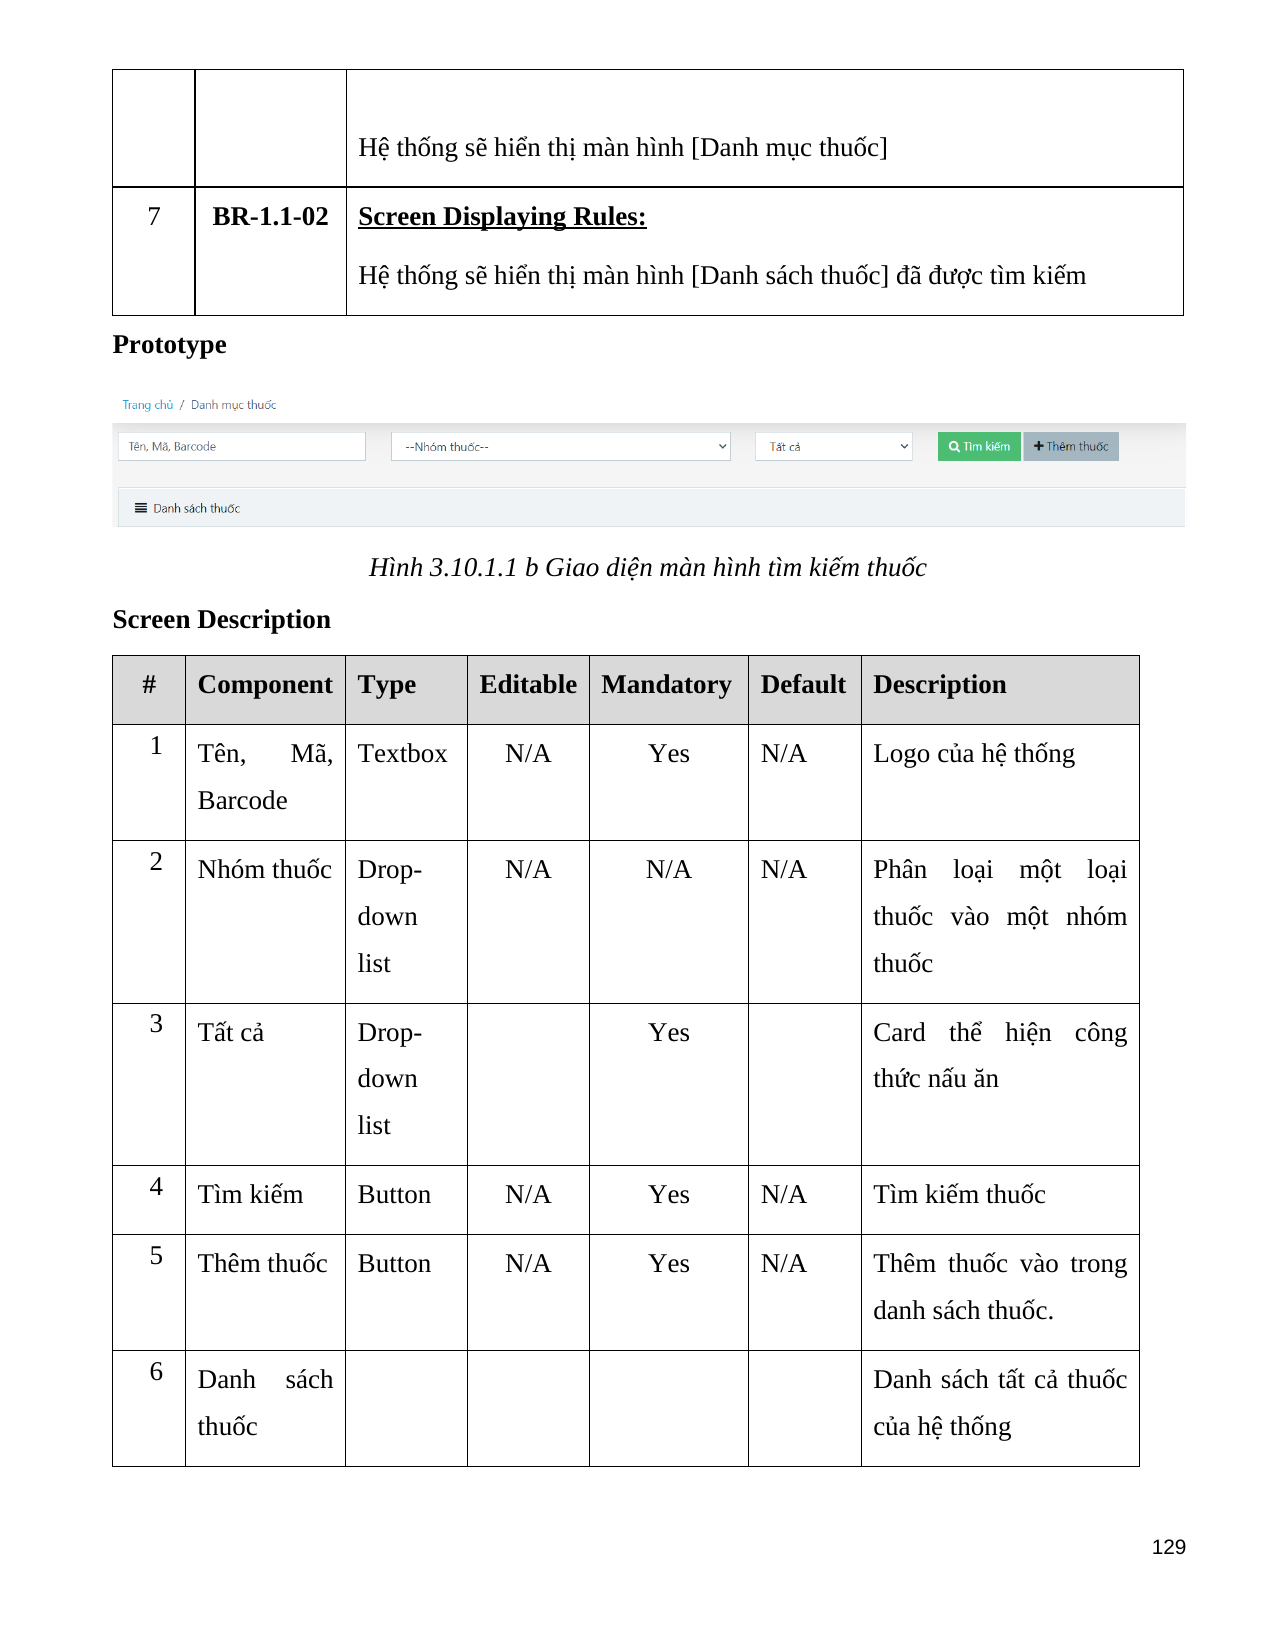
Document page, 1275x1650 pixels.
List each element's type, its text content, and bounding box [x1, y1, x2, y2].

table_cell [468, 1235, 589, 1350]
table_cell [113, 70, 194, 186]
picture [112, 387, 1187, 527]
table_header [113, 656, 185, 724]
text Prototype [112, 328, 1186, 359]
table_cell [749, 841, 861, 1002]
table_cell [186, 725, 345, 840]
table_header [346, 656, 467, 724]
text Screen Description [112, 603, 1186, 634]
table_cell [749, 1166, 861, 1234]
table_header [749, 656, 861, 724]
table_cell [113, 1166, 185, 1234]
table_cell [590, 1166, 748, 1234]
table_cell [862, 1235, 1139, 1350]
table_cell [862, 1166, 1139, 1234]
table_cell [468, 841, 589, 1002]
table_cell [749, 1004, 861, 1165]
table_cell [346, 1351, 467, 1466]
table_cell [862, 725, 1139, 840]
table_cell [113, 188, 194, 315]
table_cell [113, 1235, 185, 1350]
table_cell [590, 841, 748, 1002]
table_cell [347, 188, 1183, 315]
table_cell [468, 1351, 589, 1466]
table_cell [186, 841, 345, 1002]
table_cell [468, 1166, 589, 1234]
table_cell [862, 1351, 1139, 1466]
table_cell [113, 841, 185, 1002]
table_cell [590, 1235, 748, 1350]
text Hình 3.10.1.1 b Giao diện màn hình tìm kiếm thuốc [112, 551, 1186, 582]
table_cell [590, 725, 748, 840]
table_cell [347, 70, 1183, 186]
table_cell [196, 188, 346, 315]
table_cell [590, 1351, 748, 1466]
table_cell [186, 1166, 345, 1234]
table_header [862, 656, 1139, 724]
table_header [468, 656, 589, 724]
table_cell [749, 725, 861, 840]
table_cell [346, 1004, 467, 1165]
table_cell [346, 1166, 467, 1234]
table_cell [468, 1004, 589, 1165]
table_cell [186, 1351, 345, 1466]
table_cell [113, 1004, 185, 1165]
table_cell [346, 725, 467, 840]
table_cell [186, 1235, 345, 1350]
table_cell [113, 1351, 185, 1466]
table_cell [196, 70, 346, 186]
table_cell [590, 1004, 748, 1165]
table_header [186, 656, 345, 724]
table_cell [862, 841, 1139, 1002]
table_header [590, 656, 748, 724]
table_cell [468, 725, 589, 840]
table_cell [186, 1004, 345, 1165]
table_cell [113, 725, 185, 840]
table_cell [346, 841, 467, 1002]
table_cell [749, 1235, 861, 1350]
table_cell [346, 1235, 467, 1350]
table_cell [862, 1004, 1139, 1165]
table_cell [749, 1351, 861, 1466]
